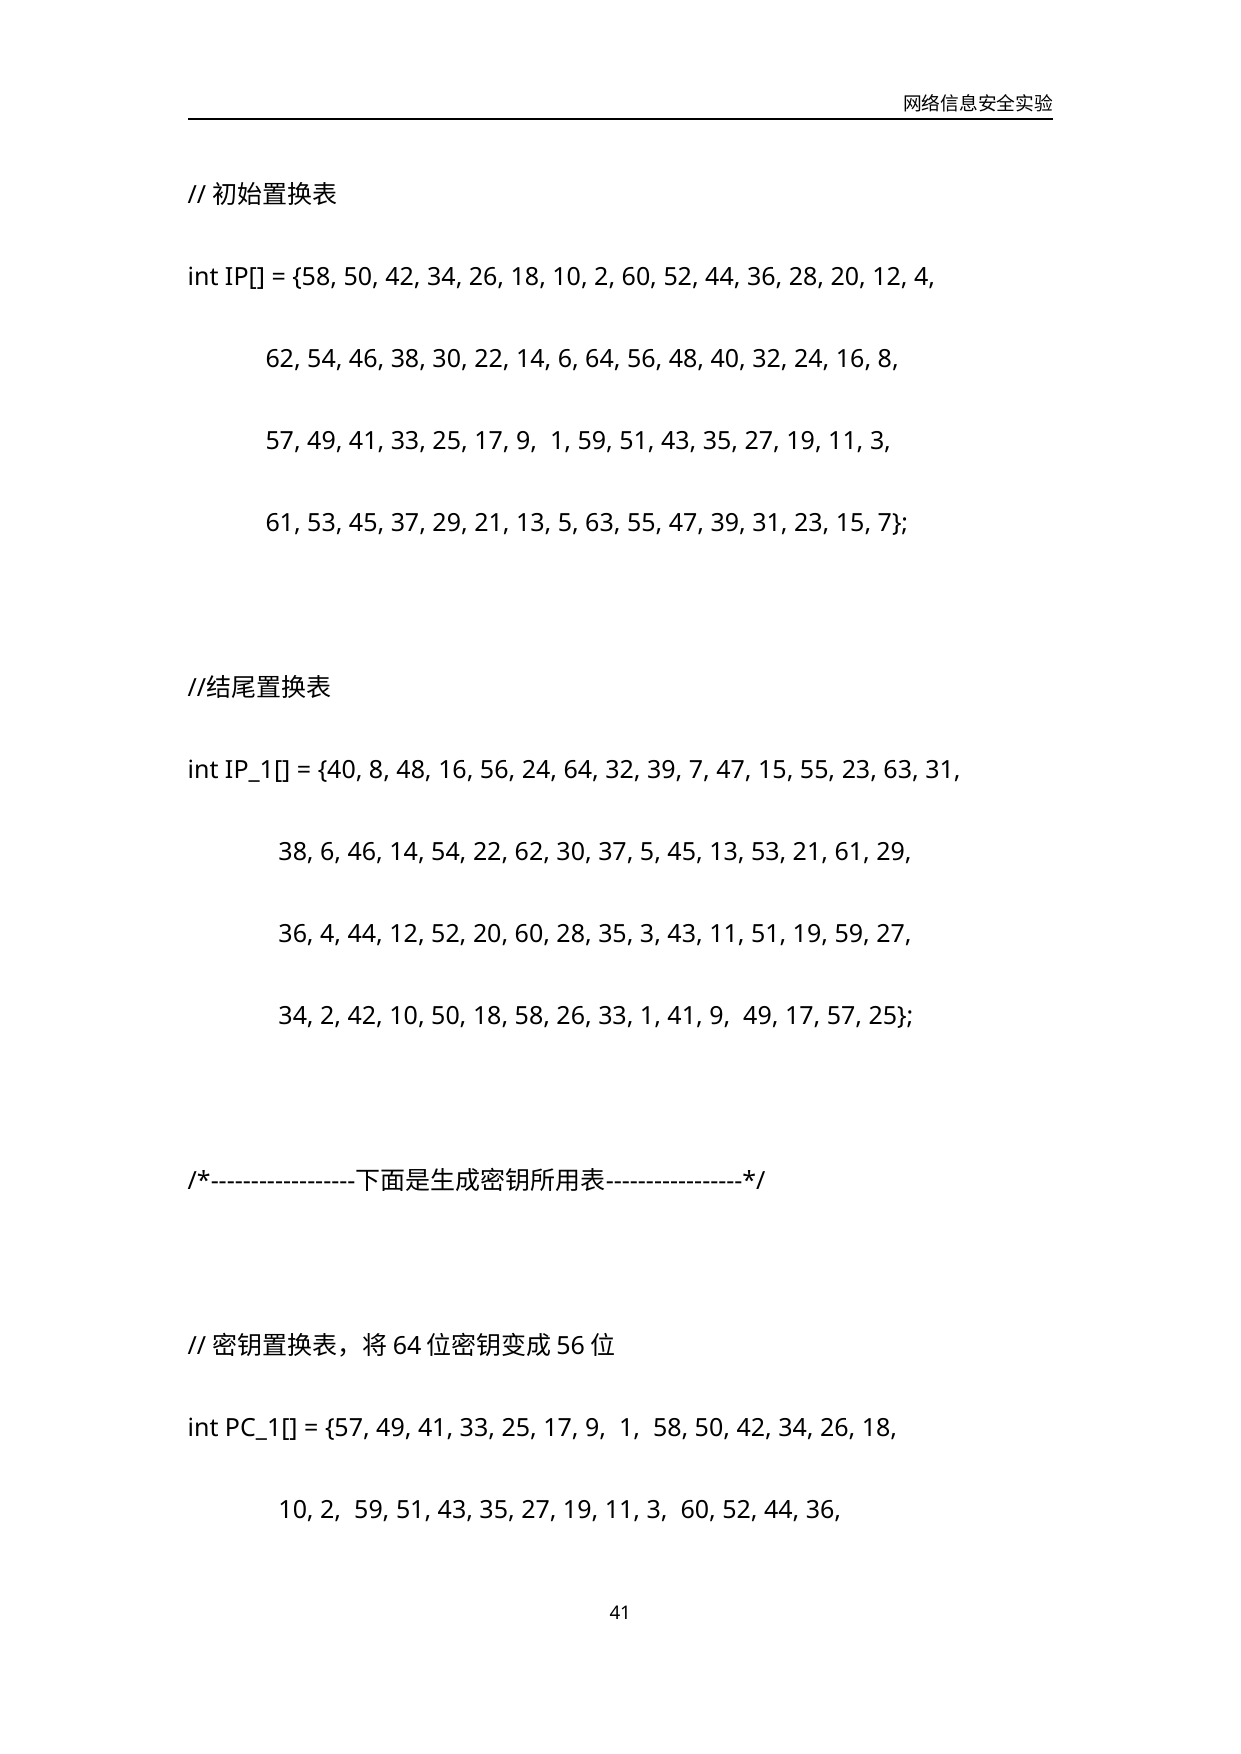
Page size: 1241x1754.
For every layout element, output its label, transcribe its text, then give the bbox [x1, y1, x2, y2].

text 36, 4, 44, 12, 52, 20, 60, 28, 35, 3, 43, 11, 51, 19, 59, 27, [187, 900, 1053, 965]
text int IP[] = {58, 50, 42, 34, 26, 18, 10, 2, 60, 52, 44, 36, 28, 20, 12, 4, [187, 243, 1053, 308]
text 61, 53, 45, 37, 29, 21, 13, 5, 63, 55, 47, 39, 31, 23, 15, 7}; [187, 489, 1053, 554]
text // 初始置换表 [187, 160, 1053, 225]
text 10, 2, 59, 51, 43, 35, 27, 19, 11, 3, 60, 52, 44, 36, [187, 1476, 1053, 1541]
text /*------------------下面是生成密钥所用表-----------------*/ [187, 1146, 1053, 1211]
text 62, 54, 46, 38, 30, 22, 14, 6, 64, 56, 48, 40, 32, 24, 16, 8, [187, 325, 1053, 390]
text 57, 49, 41, 33, 25, 17, 9, 1, 59, 51, 43, 35, 27, 19, 11, 3, [187, 407, 1053, 472]
text //结尾置换表 [187, 653, 1053, 718]
text int PC_1[] = {57, 49, 41, 33, 25, 17, 9, 1, 58, 50, 42, 34, 26, 18, [187, 1394, 1053, 1459]
text 34, 2, 42, 10, 50, 18, 58, 26, 33, 1, 41, 9, 49, 17, 57, 25}; [187, 982, 1053, 1047]
text 38, 6, 46, 14, 54, 22, 62, 30, 37, 5, 45, 13, 53, 21, 61, 29, [187, 818, 1053, 883]
text int IP_1[] = {40, 8, 48, 16, 56, 24, 64, 32, 39, 7, 47, 15, 55, 23, 63, 31, [187, 736, 1053, 801]
text // 密钥置换表，将64位密钥变成56位 [187, 1311, 1053, 1376]
